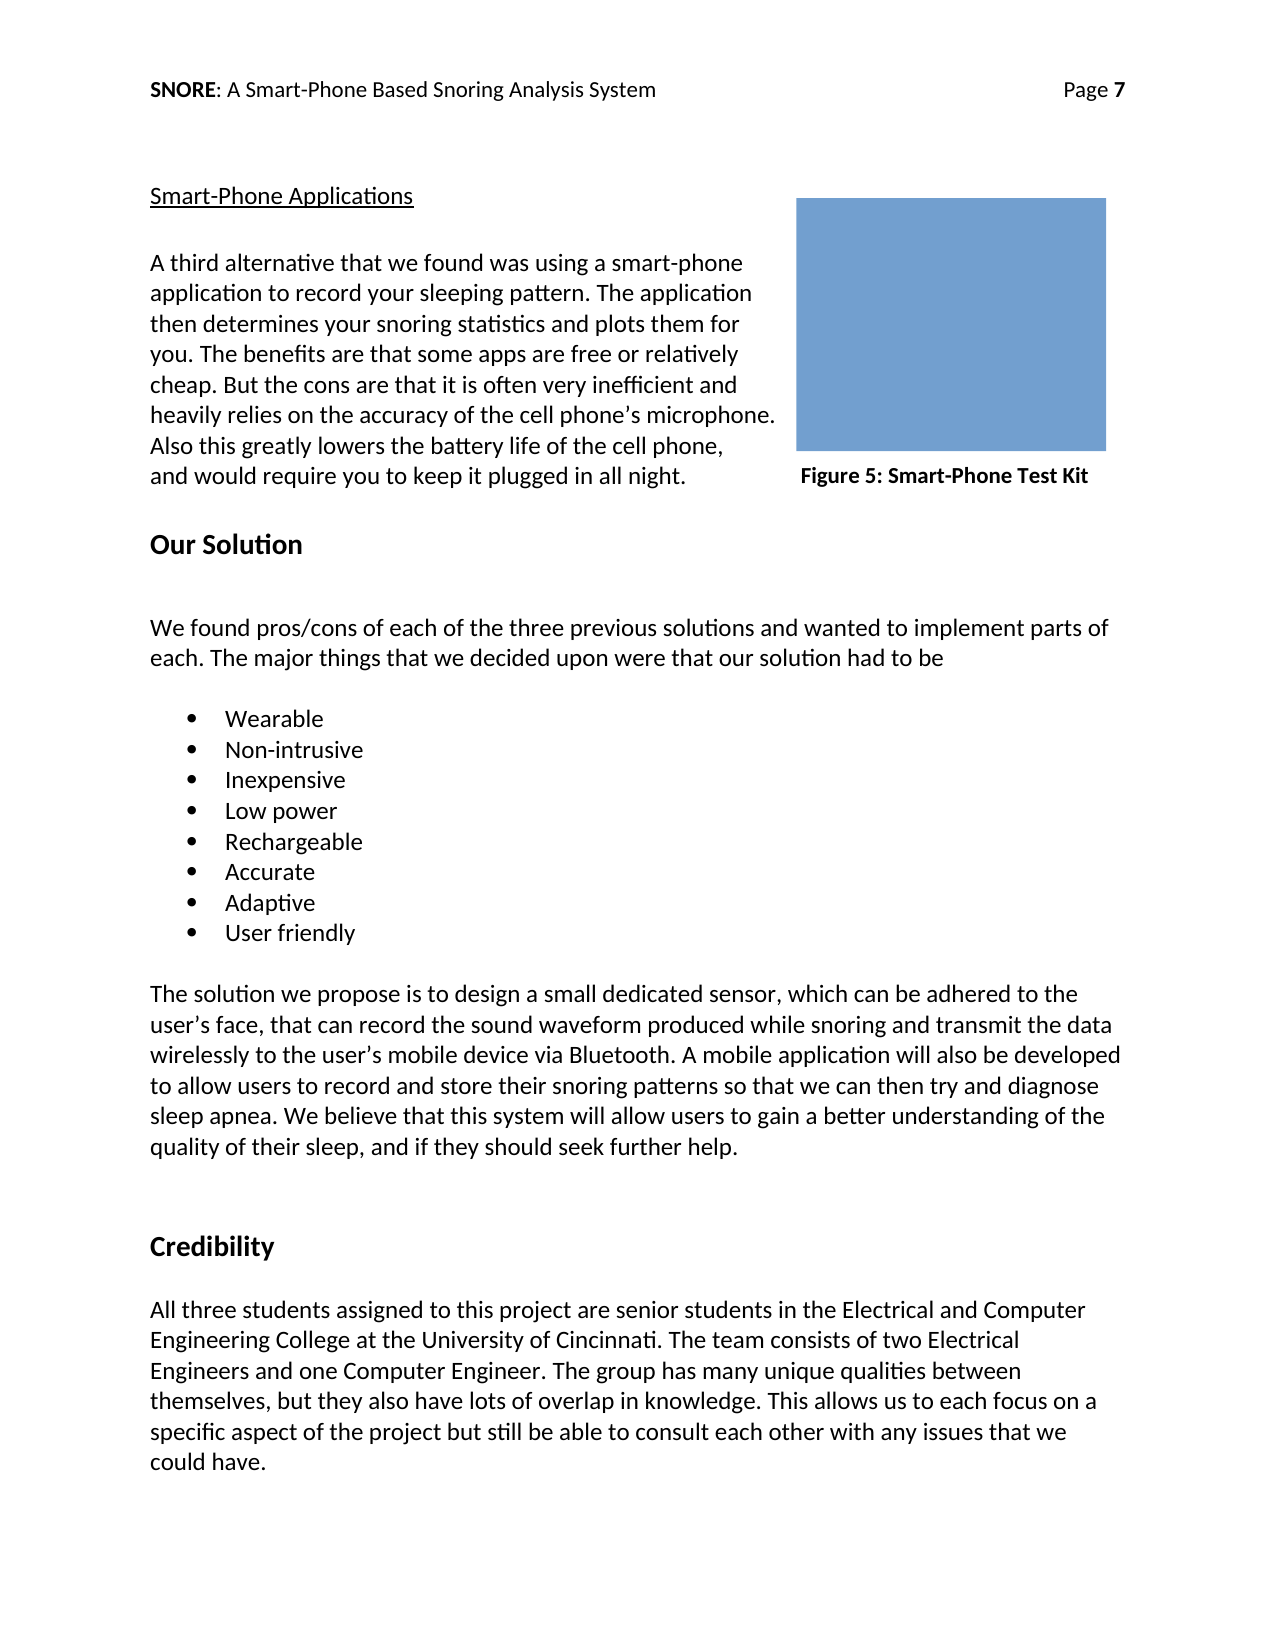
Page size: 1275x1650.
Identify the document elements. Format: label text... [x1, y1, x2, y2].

text The solution we propose is to design a small dedicated sensor, which can be adhered to the user’s face, that can record the sound waveform produced while snoring and transmit the data wirelessly to the user’s mobile device via Bluetooth. A mobile application will also be developed to allow users to record and store their snoring patterns so that we can then try and diagnose sleep apnea. We believe that this system will allow users to gain a better understanding of the quality of their sleep, and if they should seek further help. [150, 978, 1125, 1161]
list Non-intrusive [187, 734, 1125, 765]
list Adaptive [187, 887, 1125, 917]
text All three students assigned to this project are senior students in the Electrical and Computer Engineering College at the University of Cincinnati. The team consists of two Electrical Engineers and one Computer Engineer. The group has many unique qualities between themselves, but they also have lots of overlap in knowledge. This allows us to each focus on a specific aspect of the project but still be able to consult each other with any issues that we could have. [150, 1294, 1125, 1477]
text Credibility [150, 1228, 1125, 1263]
text Smart-Phone Applications [150, 181, 1125, 211]
list Wearable [187, 704, 1125, 734]
list Low power [187, 795, 1125, 826]
list Inexpensive [187, 765, 1125, 795]
text Our Solution [150, 526, 1125, 562]
text A third alternative that we found was using a smart-phone application to record your sleeping pattern. The application then determines your snoring statistics and plots them for you. The benefits are that some apps are free or relatively cheap. But the cons are that it is often very inefficient and heavily relies on the accuracy of the cell phone’s microphone. Also this greatly lowers the battery life of the cell phone, and would require you to keep it plugged in all night. [150, 247, 1125, 491]
list Rechargeable [187, 826, 1125, 856]
list User friendly [187, 917, 1125, 948]
text We found pros/cons of each of the three previous solutions and wanted to implement parts of each. The major things that we decided upon were that our solution had to be [150, 612, 1125, 673]
list Accurate [187, 856, 1125, 887]
